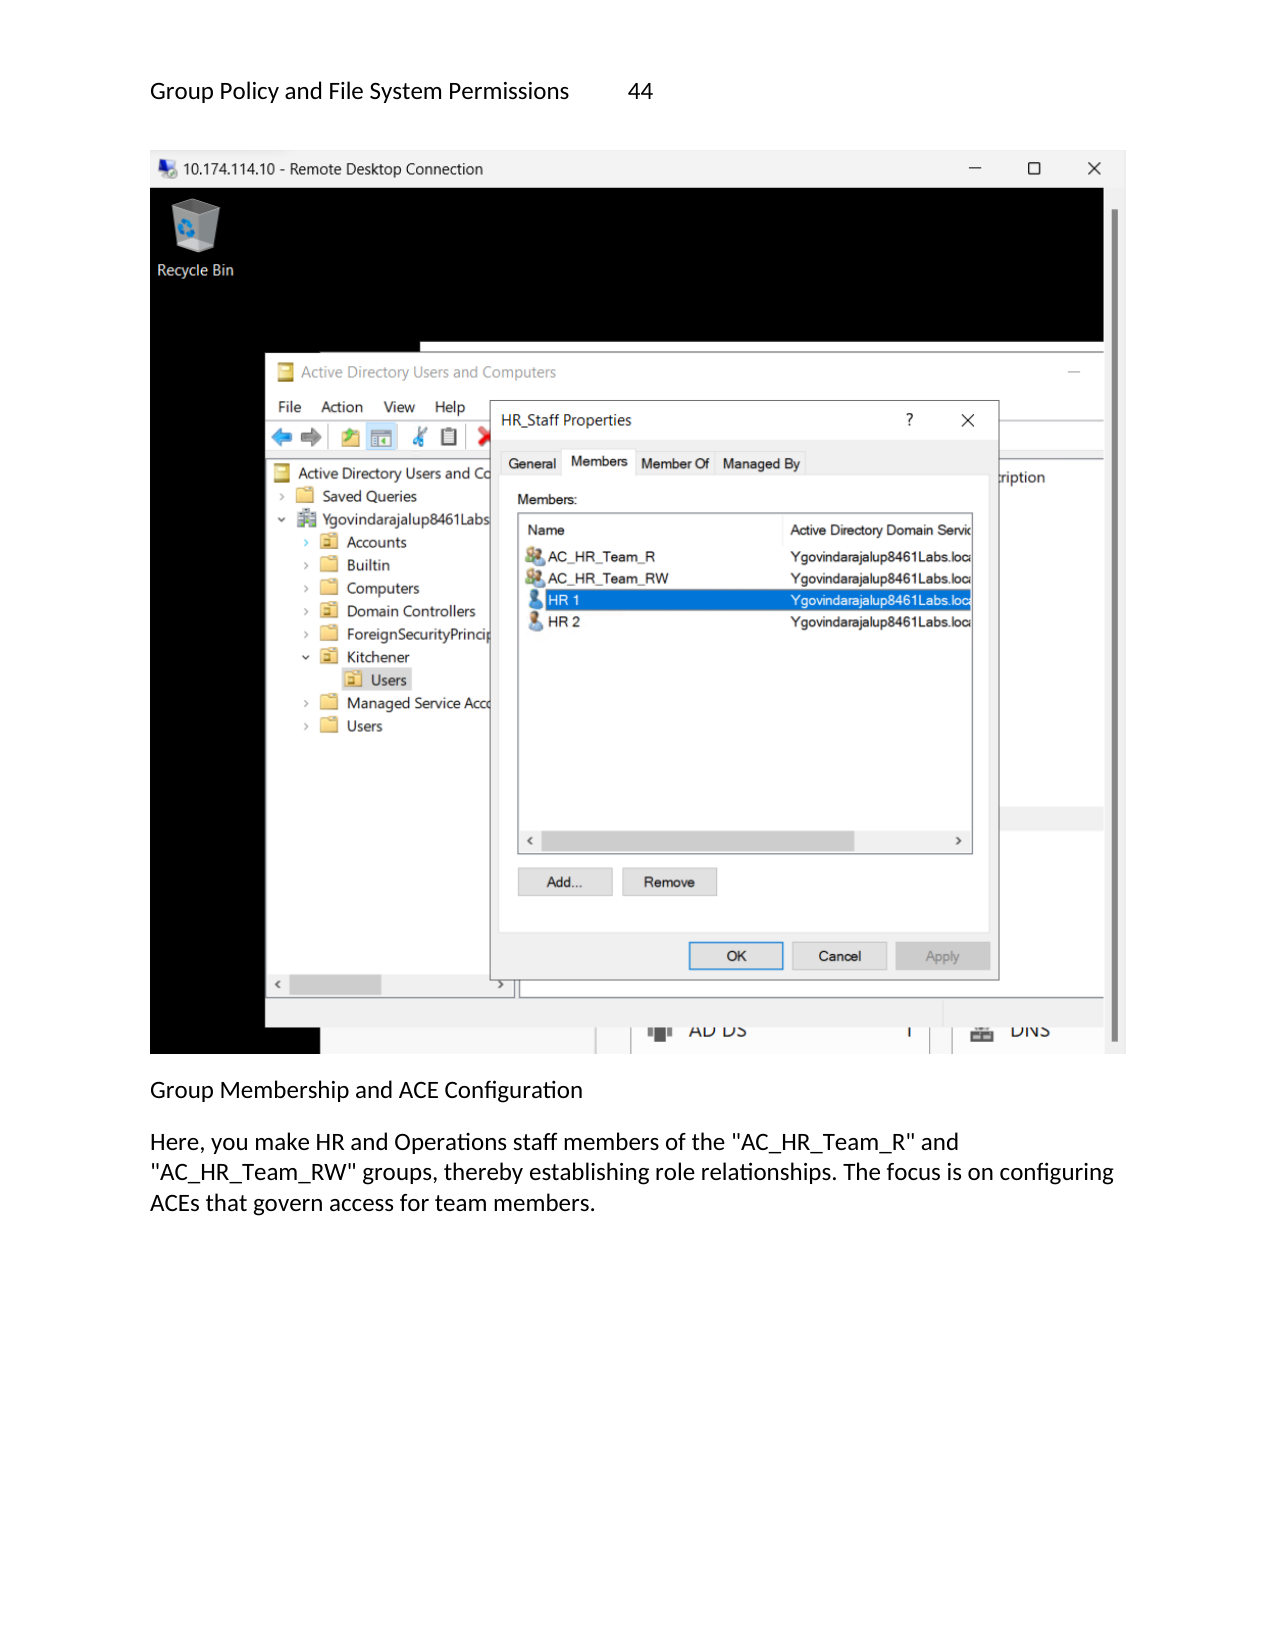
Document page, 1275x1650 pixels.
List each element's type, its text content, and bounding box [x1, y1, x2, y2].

text Group Membership and ACE Configuration [150, 1074, 1125, 1105]
text Here, you make HR and Operations staff members of the "AC_HR_Team_R" and "AC_HR_Team_RW" groups, thereby establishing role relationships. The focus is on configuring ACEs that govern access for team members. [150, 1126, 1125, 1217]
picture [150, 150, 1125, 1054]
